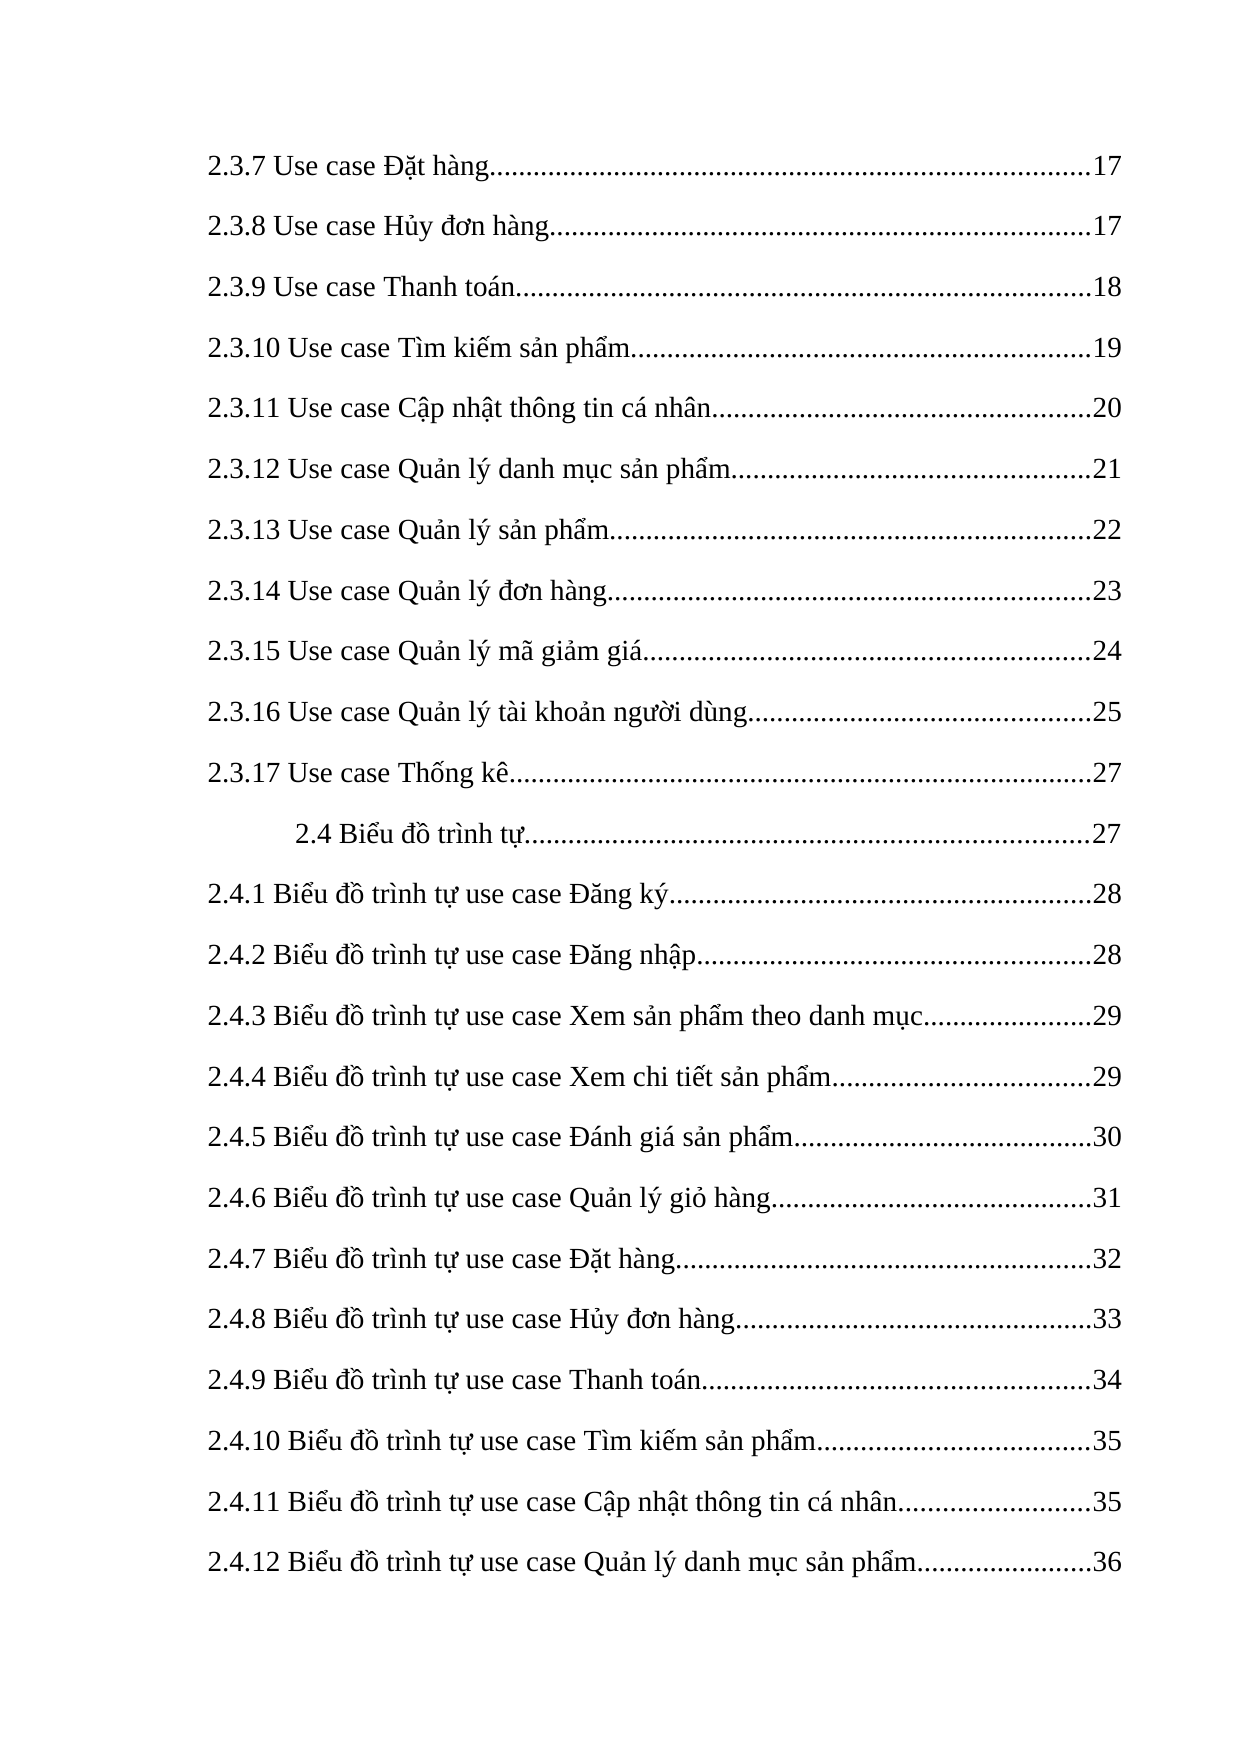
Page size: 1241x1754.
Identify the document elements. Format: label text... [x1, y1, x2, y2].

text 2.3.14 Use case Quản lý đơn hàng 23 [207, 573, 1122, 606]
text 2.4.11 Biểu đồ trình tự use case Cập nhật thông tin cá nhân 35 [207, 1484, 1122, 1517]
text 2.4.4 Biểu đồ trình tự use case Xem chi tiết sản phẩm 29 [207, 1059, 1122, 1092]
text 2.4.9 Biểu đồ trình tự use case Thanh toán 34 [207, 1362, 1122, 1396]
text 2.4.8 Biểu đồ trình tự use case Hủy đơn hàng 33 [207, 1302, 1122, 1335]
text 2.3.9 Use case Thanh toán 18 [207, 269, 1122, 303]
text 2.3.11 Use case Cập nhật thông tin cá nhân 20 [207, 391, 1122, 424]
text 2.3.13 Use case Quản lý sản phẩm 22 [207, 512, 1122, 546]
text 2.3.8 Use case Hủy đơn hàng 17 [207, 208, 1122, 242]
text 2.4.12 Biểu đồ trình tự use case Quản lý danh mục sản phẩm 36 [207, 1544, 1122, 1578]
text 2.3.16 Use case Quản lý tài khoản người dùng 25 [207, 694, 1122, 728]
text 2.4.7 Biểu đồ trình tự use case Đặt hàng 32 [207, 1241, 1122, 1274]
text 2.3.7 Use case Đặt hàng 17 [207, 148, 1122, 181]
text 2.4 Biểu đồ trình tự 27 [236, 816, 1122, 849]
text 2.4.6 Biểu đồ trình tự use case Quản lý giỏ hàng 31 [207, 1180, 1122, 1214]
text 2.3.17 Use case Thống kê 27 [207, 755, 1122, 788]
text 2.4.2 Biểu đồ trình tự use case Đăng nhập 28 [207, 937, 1122, 971]
text 2.4.1 Biểu đồ trình tự use case Đăng ký 28 [207, 876, 1122, 910]
text 2.3.12 Use case Quản lý danh mục sản phẩm 21 [207, 451, 1122, 485]
text 2.3.15 Use case Quản lý mã giảm giá 24 [207, 633, 1122, 667]
text 2.3.10 Use case Tìm kiếm sản phẩm 19 [207, 330, 1122, 363]
text 2.4.10 Biểu đồ trình tự use case Tìm kiếm sản phẩm 35 [207, 1423, 1122, 1457]
text 2.4.3 Biểu đồ trình tự use case Xem sản phẩm theo danh mục 29 [207, 998, 1122, 1031]
text 2.4.5 Biểu đồ trình tự use case Đánh giá sản phẩm 30 [207, 1119, 1122, 1153]
